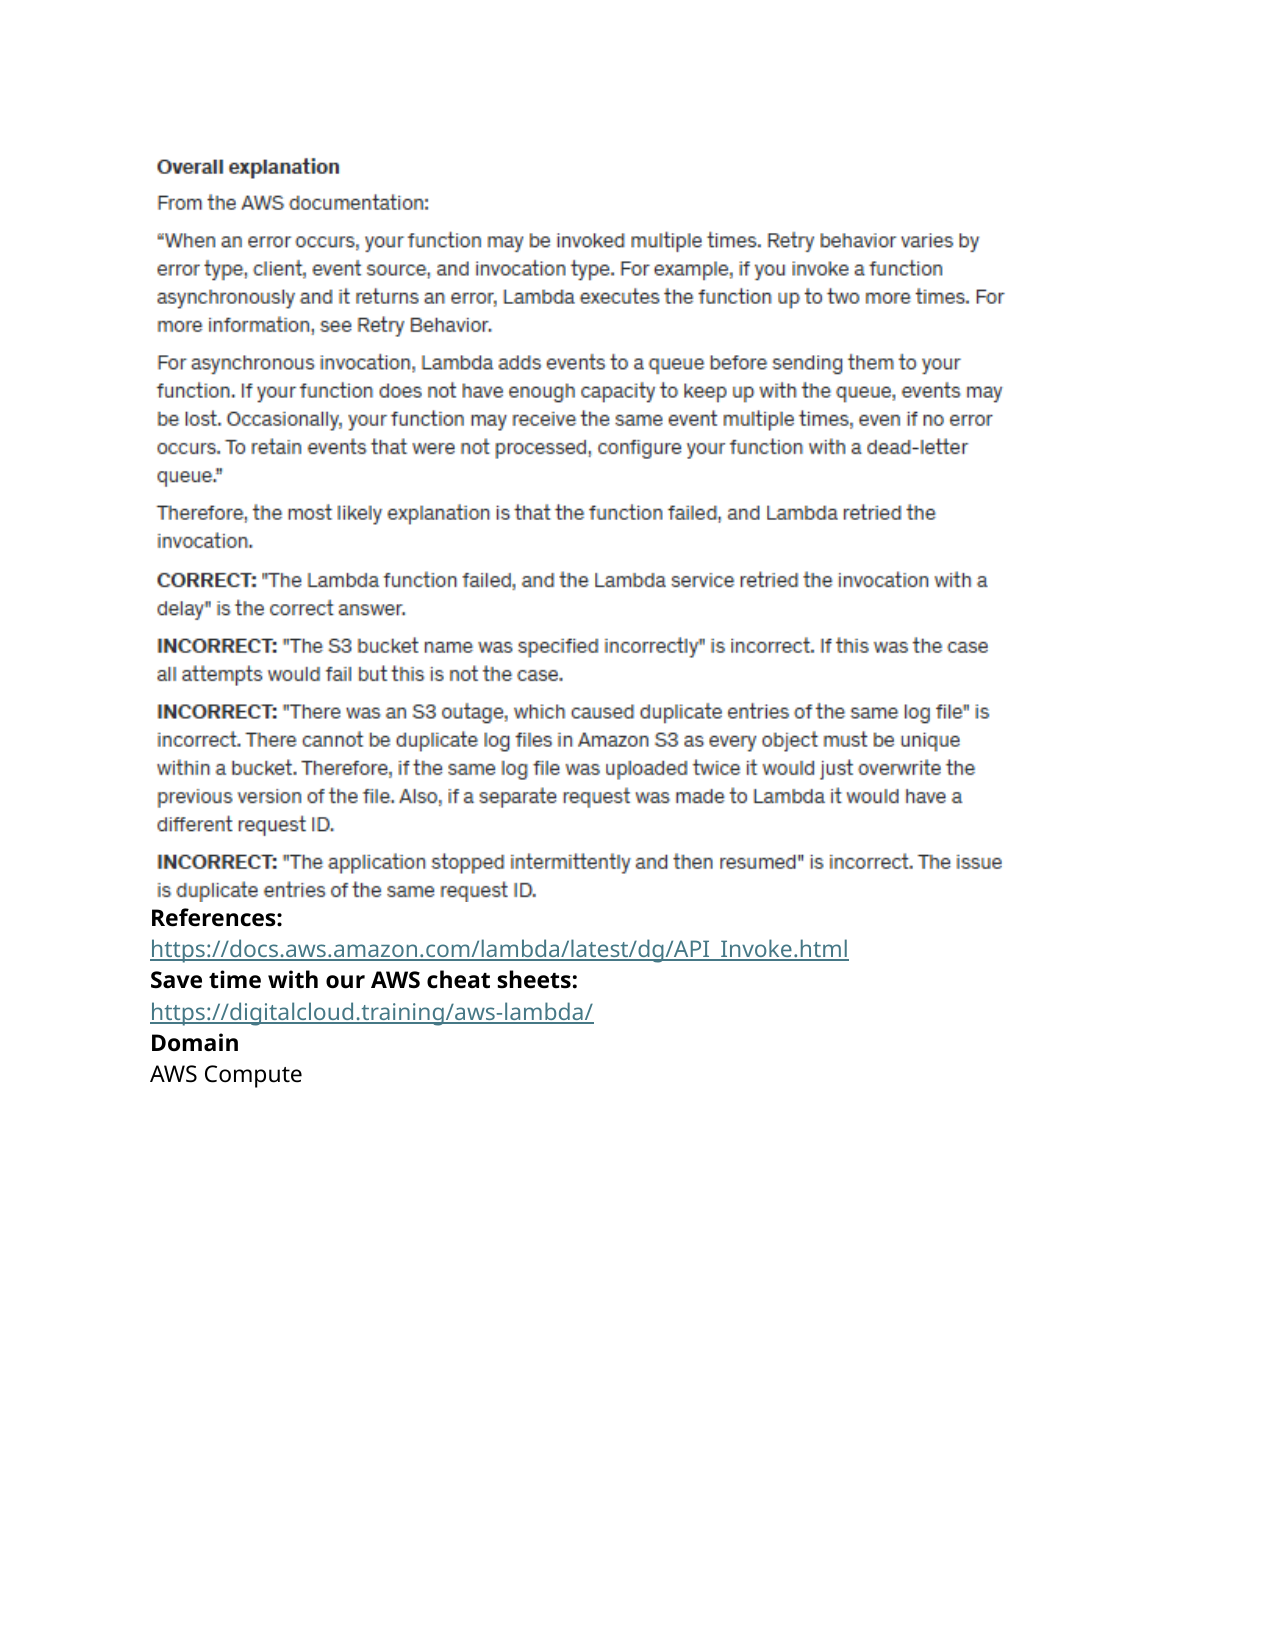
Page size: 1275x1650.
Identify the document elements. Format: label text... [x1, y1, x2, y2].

text Domain [150, 1027, 1125, 1058]
text AWS Compute [150, 1058, 1125, 1089]
text https://docs.aws.amazon.com/lambda/latest/dg/API_Invoke.html [150, 933, 1125, 964]
text https://digitalcloud.training/aws-lambda/ [150, 995, 1125, 1027]
text Save time with our AWS cheat sheets: [150, 964, 1125, 995]
text References: [150, 902, 1125, 933]
picture [150, 150, 1013, 902]
